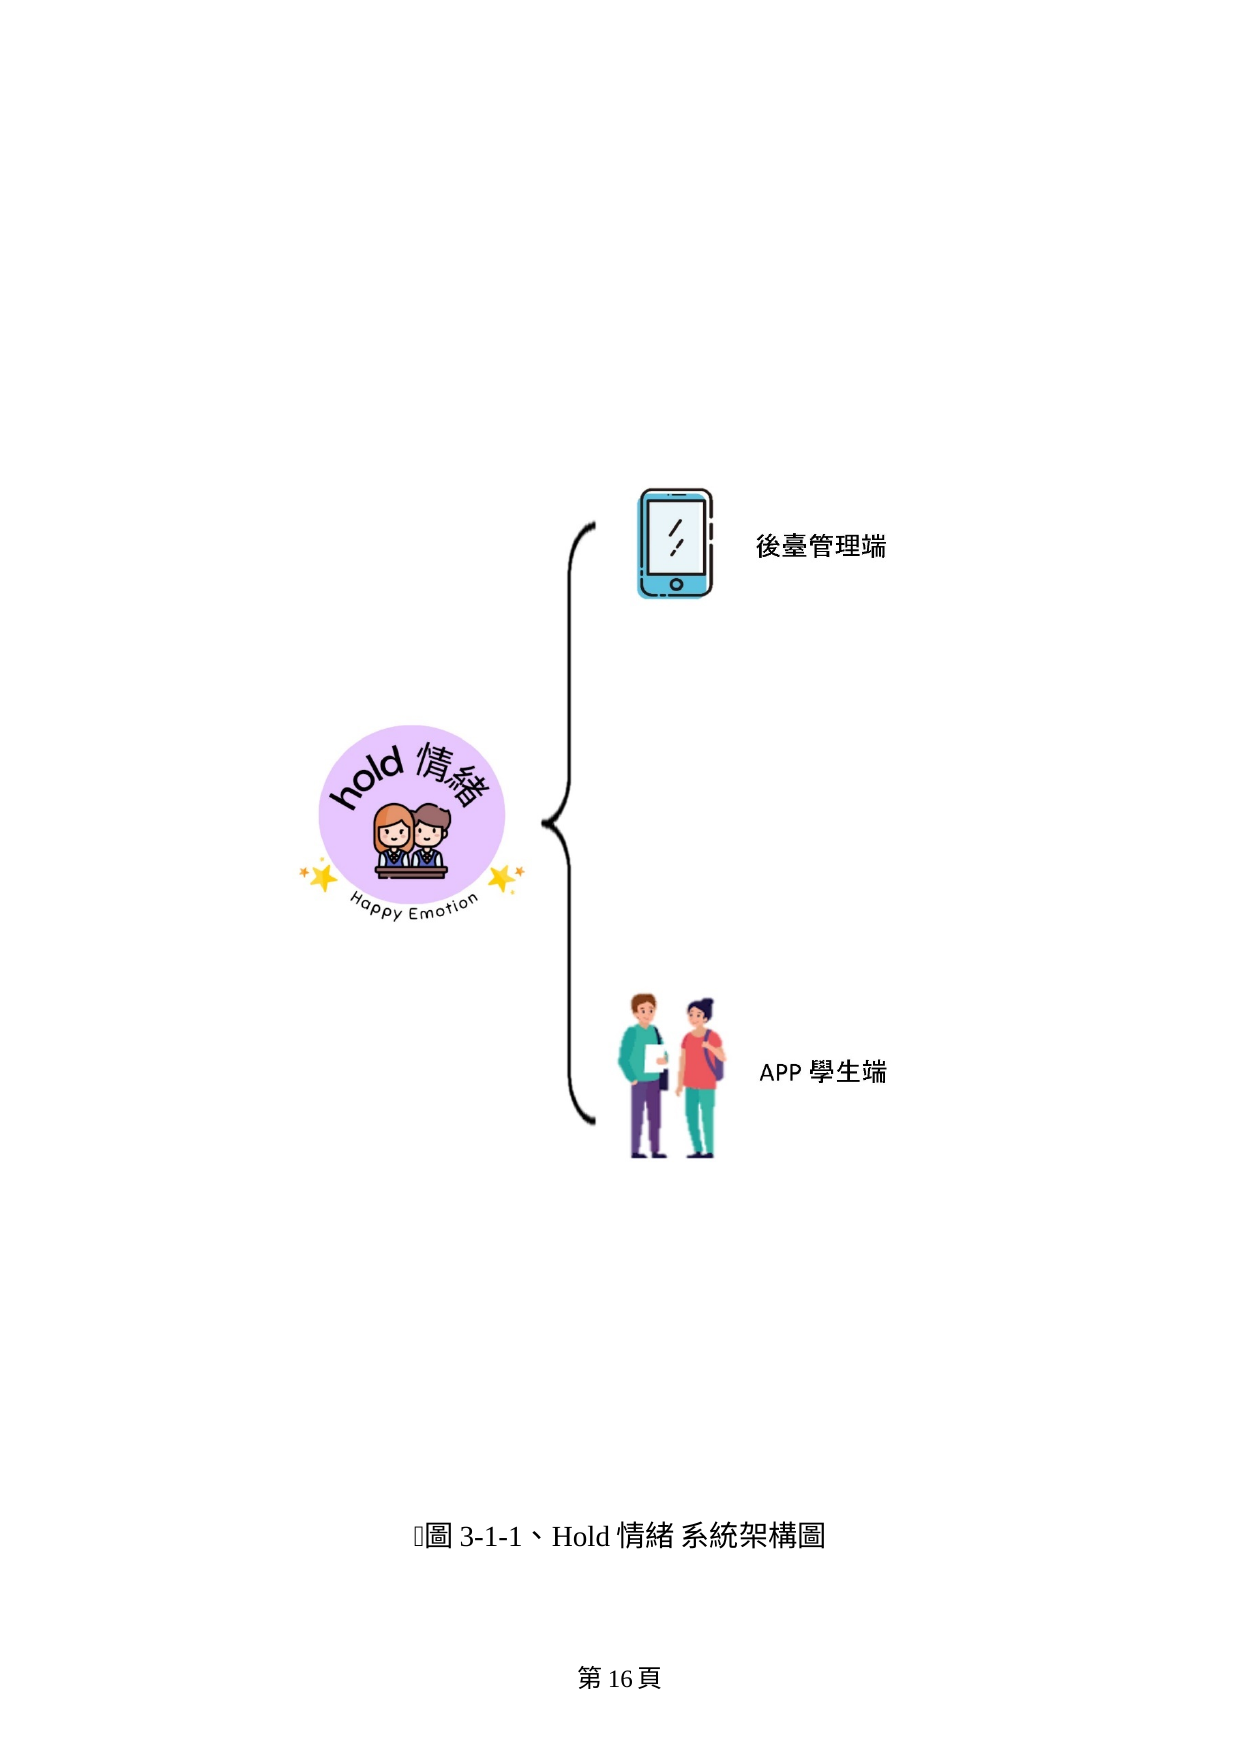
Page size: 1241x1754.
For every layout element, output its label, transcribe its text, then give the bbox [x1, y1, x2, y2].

text 圖3-1-1、Hold情緒 系統架構圖 [89, 1496, 1152, 1571]
picture [128, 105, 1112, 1496]
